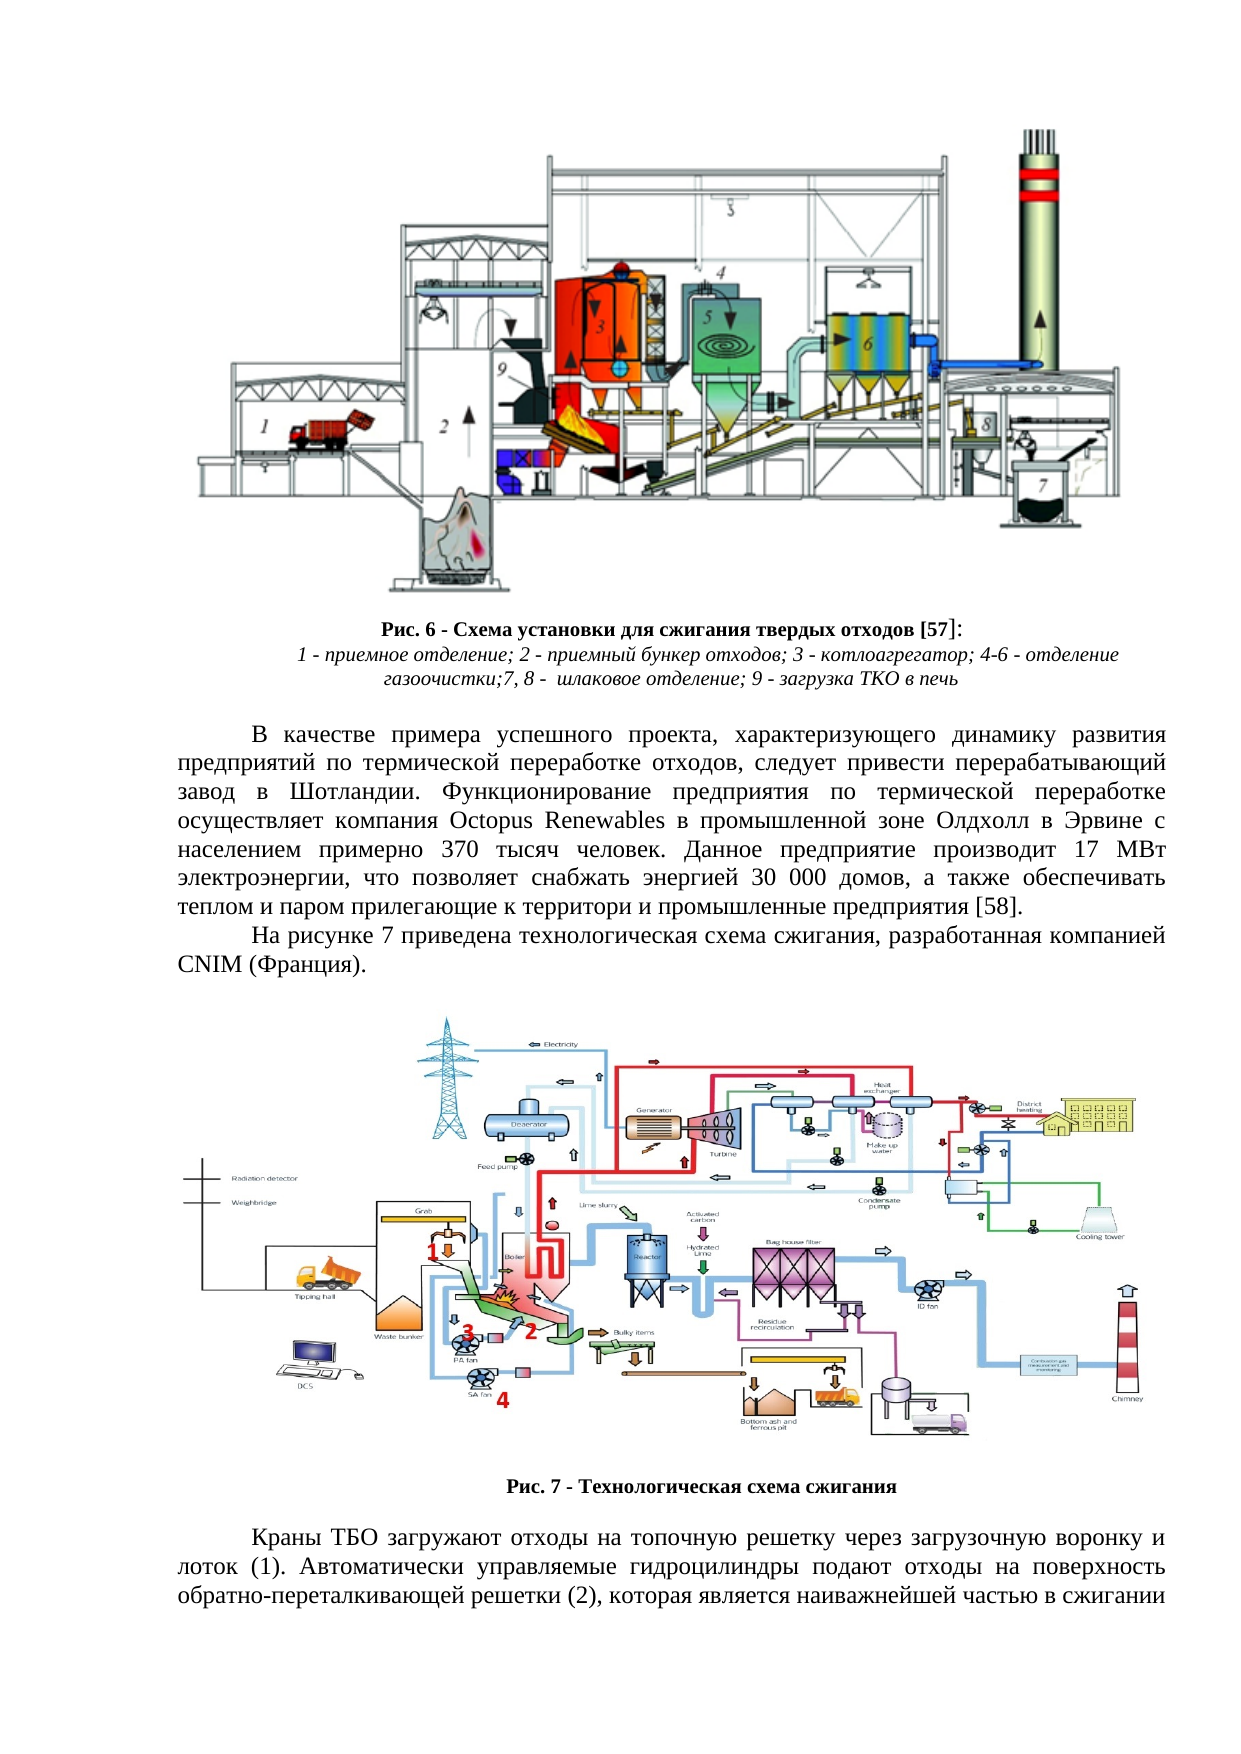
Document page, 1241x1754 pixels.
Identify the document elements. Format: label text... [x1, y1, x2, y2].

picture [190, 98, 1130, 613]
text На рисунке 7 приведена технологическая схема сжигания, разработанная компанией CNIM (Франция). [177, 920, 1167, 977]
text В качестве примера успешного проекта, характеризующего динамику развития предприятий по термической переработке отходов, следует привести перерабатывающий завод в Шотландии. Функционирование предприятия по термической переработке осуществляет компания Octopus Renewables в промышленной зоне Олдхолл в Эрвине с населением примерно 370 тысяч человек. Данное предприятие производит 17 МВт электроэнергии, что позволяет снабжать энергией 30 000 домов, а также обеспечивать теплом и паром прилегающие к территори и промышленные предприятия [58]. [177, 719, 1167, 920]
picture [177, 1006, 1149, 1446]
text Рис. 7 - Технологическая схема сжигания [177, 1474, 1167, 1498]
text 1 - приемное отделение; 2 - приемный бункер отходов; 3 - котлоагрегатор; 4-6 - отделение газоочистки;7, 8 - шлаковое отделение; 9 - загрузка ТКО в печь [177, 642, 1167, 690]
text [177, 1522, 1167, 1608]
